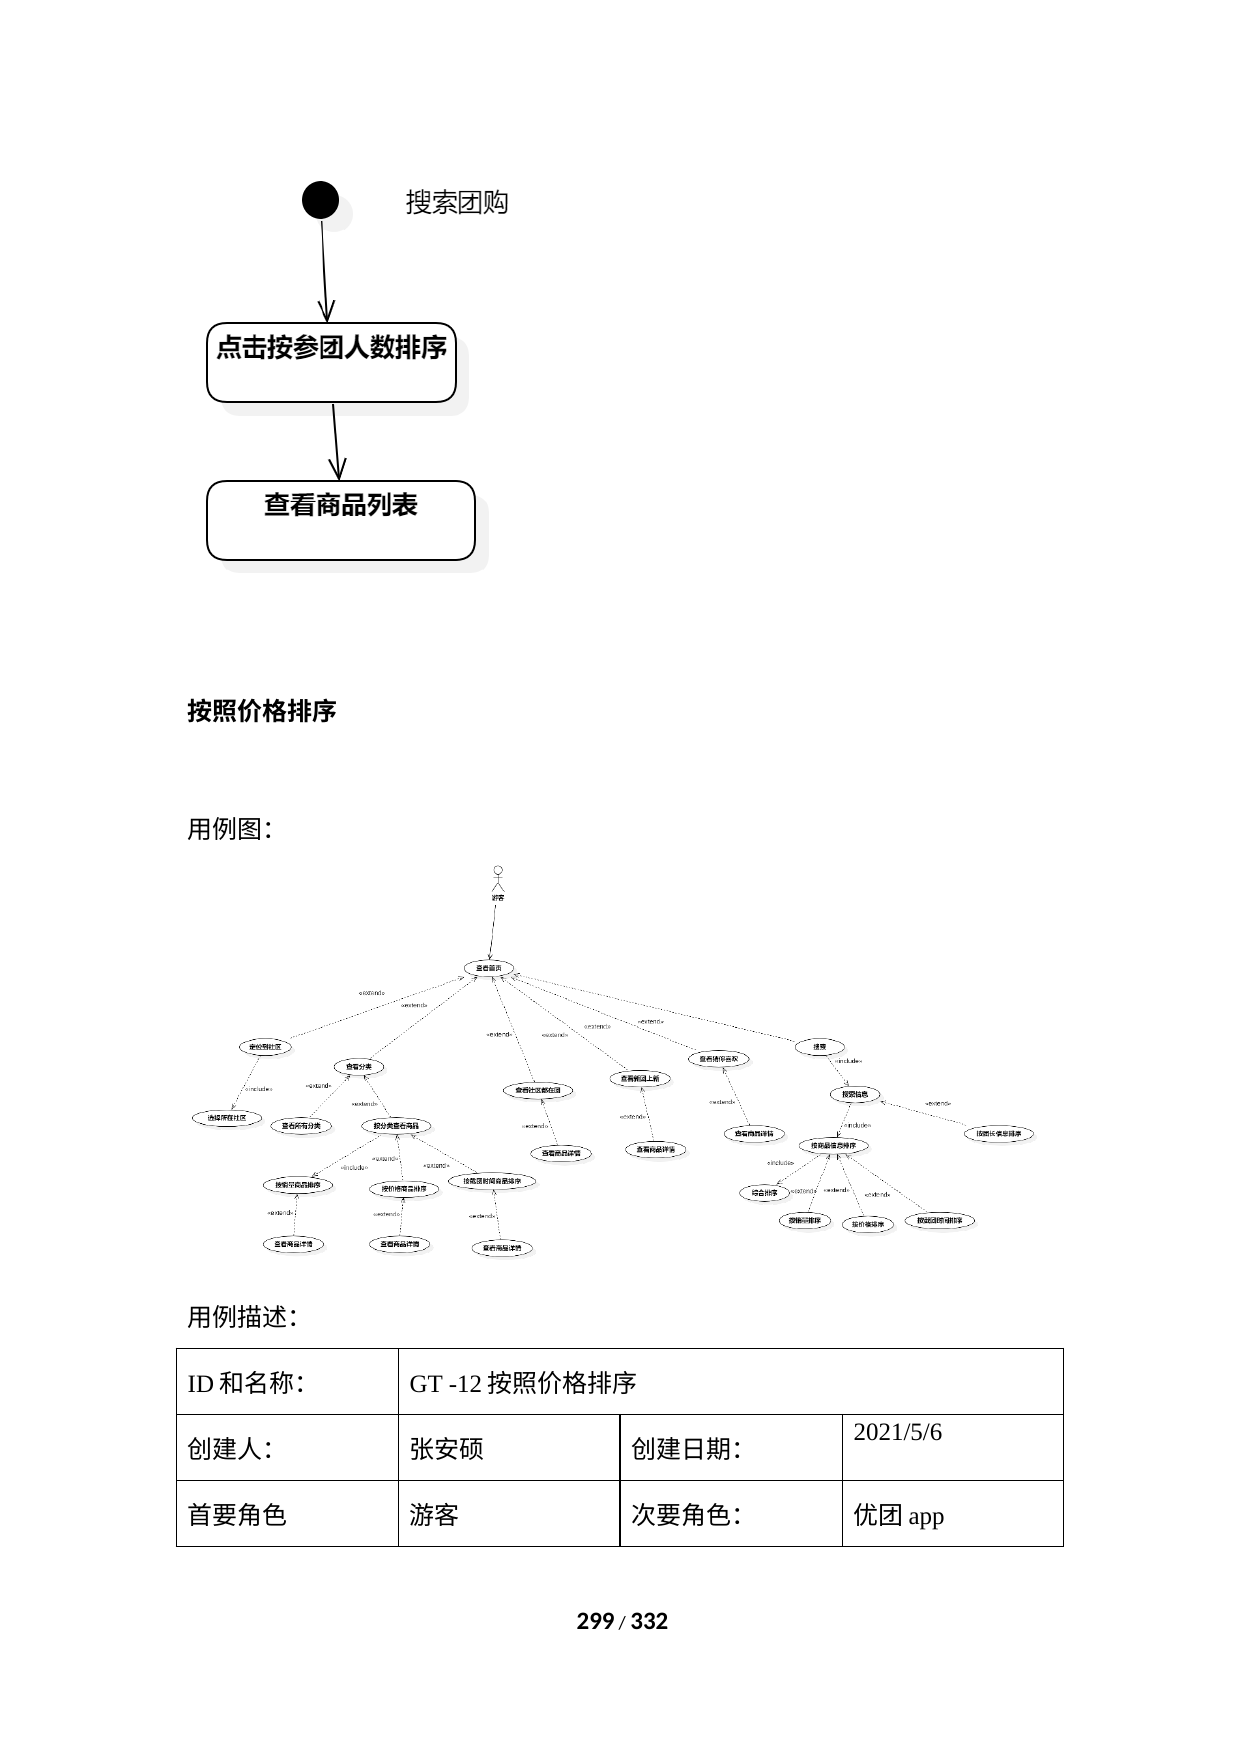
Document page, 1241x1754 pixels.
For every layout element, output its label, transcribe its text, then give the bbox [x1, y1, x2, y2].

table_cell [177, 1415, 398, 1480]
picture [187, 162, 595, 638]
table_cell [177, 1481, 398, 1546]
picture [187, 860, 1053, 1276]
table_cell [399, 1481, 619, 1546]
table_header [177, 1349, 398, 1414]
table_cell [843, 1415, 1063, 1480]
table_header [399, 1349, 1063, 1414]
text 用例图： [187, 795, 1053, 860]
text 用例描述： [187, 1283, 1053, 1348]
text 按照价格排序 [187, 677, 1053, 742]
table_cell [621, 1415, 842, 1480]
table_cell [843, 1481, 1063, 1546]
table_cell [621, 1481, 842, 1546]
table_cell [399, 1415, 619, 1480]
